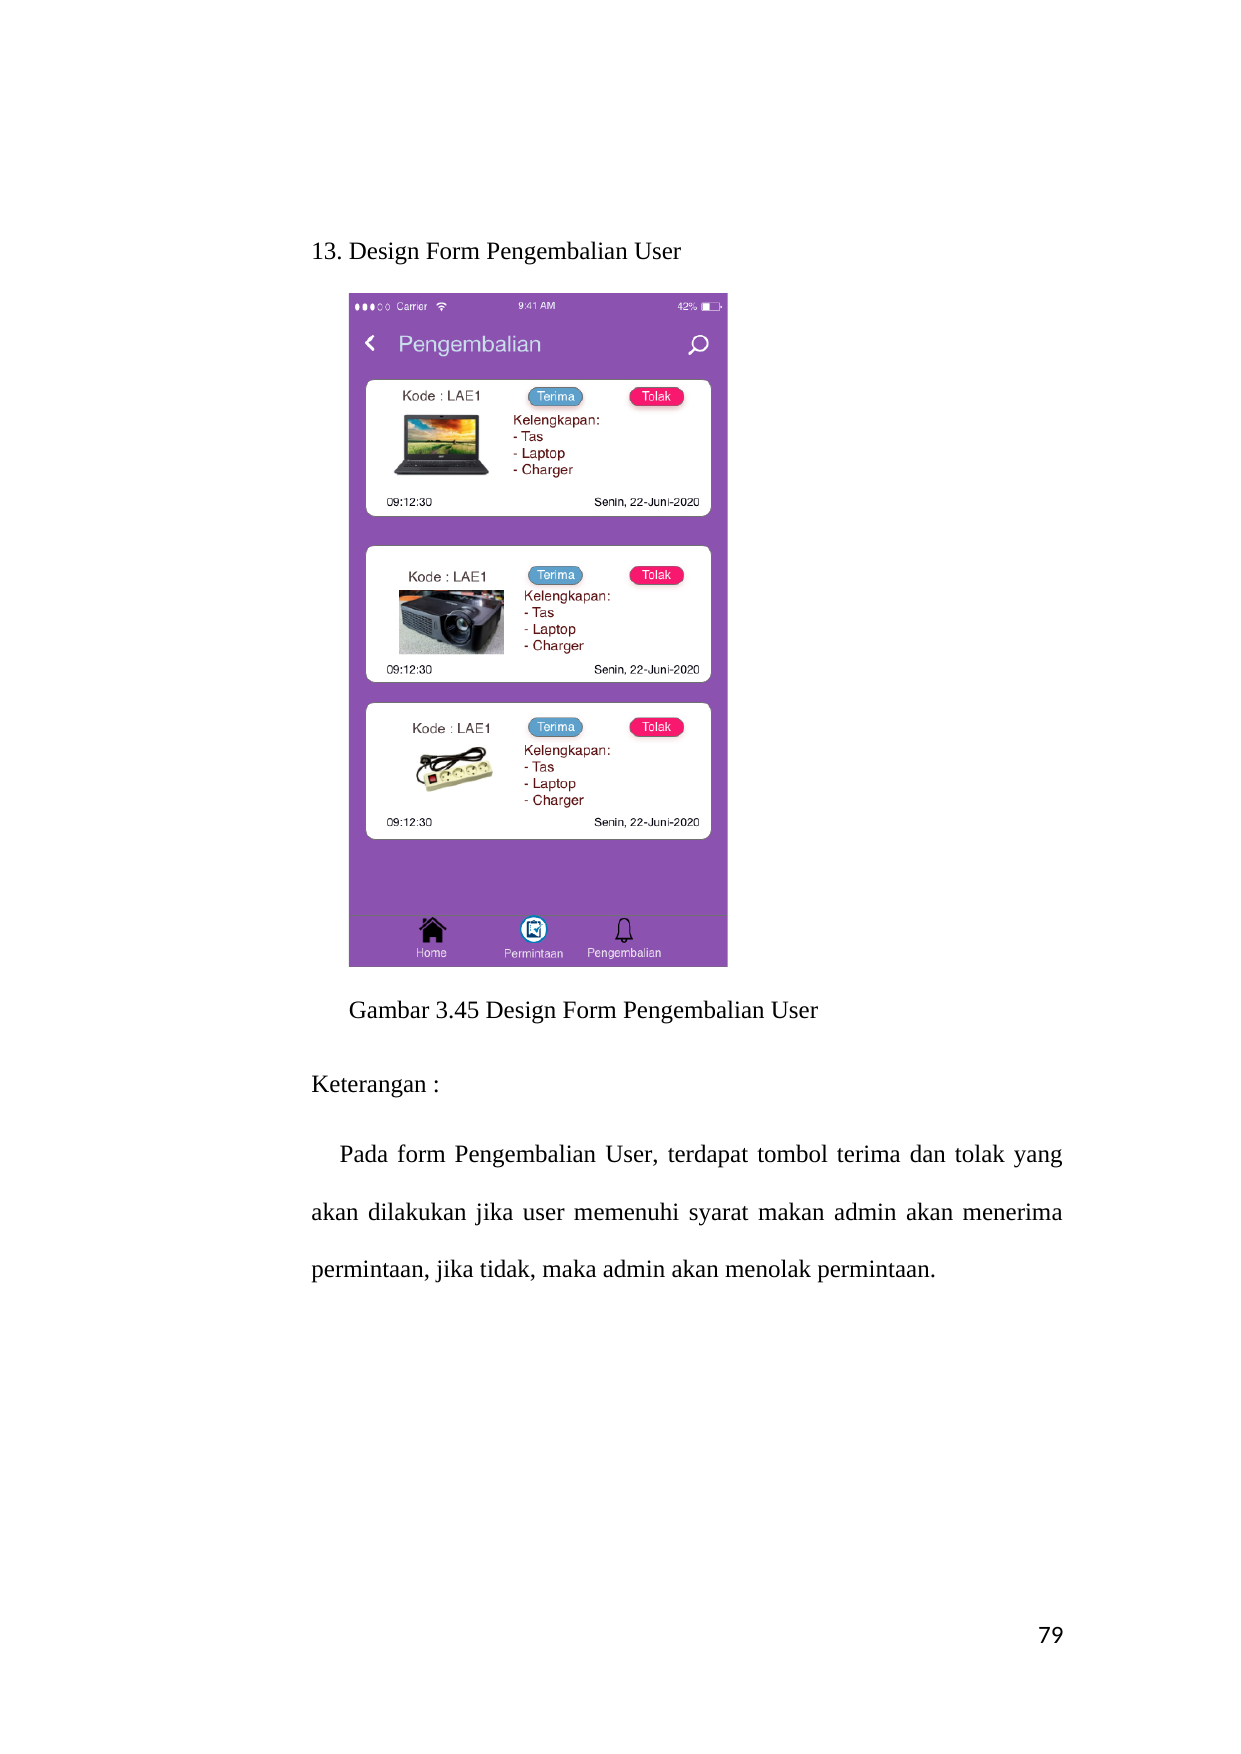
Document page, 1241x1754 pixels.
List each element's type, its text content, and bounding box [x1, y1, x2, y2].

text Keterangan : [311, 1069, 1063, 1098]
picture [348, 293, 728, 967]
list Gambar 3.45 Design Form Pengembalian User [349, 995, 1063, 1024]
list Pada form Pengembalian User, terdapat tombol terima dan tolak yang akan dilakukan jika user memenuhi syarat makan admin akan menerima permintaan, jika tidak, maka admin akan menolak permintaan. [311, 1139, 1063, 1283]
list Design Form Pengembalian User [311, 236, 1063, 265]
